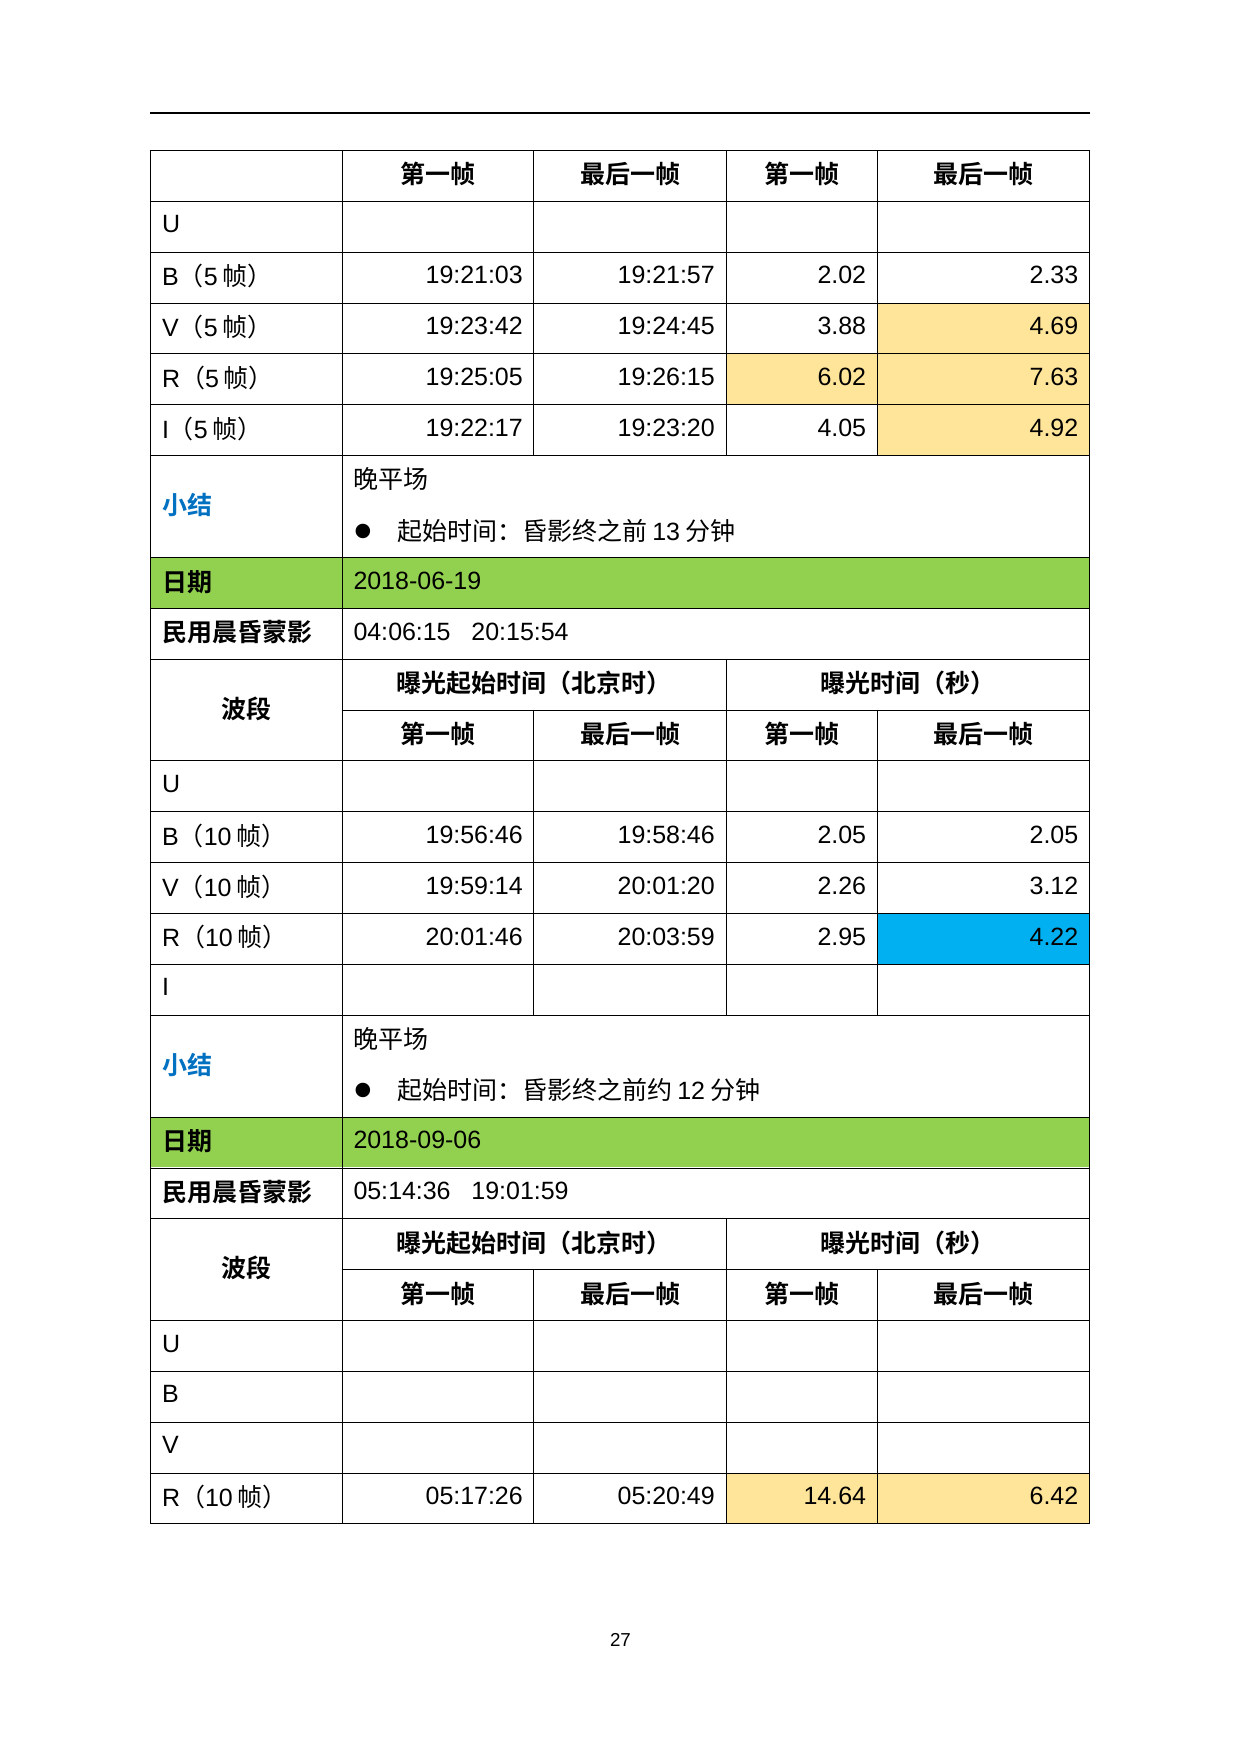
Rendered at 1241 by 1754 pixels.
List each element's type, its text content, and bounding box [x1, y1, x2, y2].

table_cell [343, 1321, 533, 1371]
table_cell [727, 1321, 877, 1371]
table_cell 4.22 [878, 914, 1089, 964]
table_cell 小结 [151, 1016, 342, 1117]
table_cell 第一帧 [727, 1270, 877, 1320]
table_cell 最后一帧 [534, 711, 726, 760]
table_cell R（10帧） [151, 914, 342, 964]
table_cell 民用晨昏蒙影 [151, 609, 342, 659]
table_cell 波段 [151, 660, 342, 760]
table_cell V [151, 1423, 342, 1472]
table_cell 19:59:14 [343, 863, 533, 913]
table_cell U [151, 1321, 342, 1371]
table_cell 14.64 [727, 1474, 877, 1523]
table_cell [343, 965, 533, 1014]
table_cell 波段 [151, 151, 342, 201]
table_cell 日期 [151, 558, 342, 608]
table_cell 第一帧 [727, 151, 877, 201]
table_cell 04:06:15 20:15:54 [343, 609, 1089, 659]
table_cell 2.26 [727, 863, 877, 913]
table_cell V（5帧） [151, 304, 342, 353]
table_cell R（10帧） [151, 1474, 342, 1523]
table_cell 第一帧 [343, 151, 533, 201]
table_cell [534, 1372, 726, 1422]
table_cell 05:17:26 [343, 1474, 533, 1523]
table_cell [534, 1321, 726, 1371]
table_cell 20:01:20 [534, 863, 726, 913]
table_cell [727, 1372, 877, 1422]
table_cell 05:14:36 19:01:59 [343, 1169, 1089, 1218]
table_cell 7.63 [878, 354, 1089, 404]
table_cell [727, 761, 877, 811]
table_cell [534, 202, 726, 252]
table_cell 小结 [151, 456, 342, 557]
table_cell [878, 761, 1089, 811]
table_cell [534, 761, 726, 811]
table_cell B [151, 1372, 342, 1422]
table_cell 第一帧 [343, 1270, 533, 1320]
table_cell [878, 1423, 1089, 1472]
table_cell 民用晨昏蒙影 [151, 1169, 342, 1218]
table_cell B（5帧） [151, 253, 342, 302]
table_cell [878, 965, 1089, 1014]
table_cell 最后一帧 [534, 1270, 726, 1320]
table_cell 19:21:57 [534, 253, 726, 302]
table_cell [343, 1372, 533, 1422]
table_cell 05:20:49 [534, 1474, 726, 1523]
table_cell U [151, 761, 342, 811]
table_cell 2018-09-06 [343, 1118, 1089, 1167]
table_cell V（10帧） [151, 863, 342, 913]
table_cell 6.02 [727, 354, 877, 404]
table_cell 2.95 [727, 914, 877, 964]
table_cell 最后一帧 [878, 711, 1089, 760]
table_cell R（5帧） [151, 354, 342, 404]
table_cell 曝光起始时间（北京时） [343, 660, 726, 709]
table_cell 最后一帧 [534, 151, 726, 201]
table_cell 晚平场 起始时间：昏影终之前13分钟 [343, 456, 1089, 557]
table_cell 19:26:15 [534, 354, 726, 404]
table_cell 4.69 [878, 304, 1089, 353]
table_cell 第一帧 [343, 711, 533, 760]
table_cell 20:01:46 [343, 914, 533, 964]
table_cell 19:56:46 [343, 812, 533, 862]
table_cell [343, 761, 533, 811]
table_cell 19:24:45 [534, 304, 726, 353]
table_cell 19:58:46 [534, 812, 726, 862]
table_cell 19:23:42 [343, 304, 533, 353]
table_cell [727, 965, 877, 1014]
table_cell 2018-06-19 [343, 558, 1089, 608]
table_cell 第一帧 [727, 711, 877, 760]
table_cell 波段 [151, 1219, 342, 1320]
table_cell I [151, 965, 342, 1014]
table_cell 3.12 [878, 863, 1089, 913]
table_cell [878, 1321, 1089, 1371]
table_cell 曝光起始时间（北京时） [343, 1219, 726, 1269]
table_cell I（5帧） [151, 405, 342, 455]
table_cell 4.05 [727, 405, 877, 455]
table_cell 19:23:20 [534, 405, 726, 455]
table_cell 2.05 [727, 812, 877, 862]
table_cell 19:25:05 [343, 354, 533, 404]
table_cell [534, 1423, 726, 1472]
table_cell 2.02 [727, 253, 877, 302]
table_cell 19:22:17 [343, 405, 533, 455]
table_cell 曝光时间（秒） [727, 1219, 1089, 1269]
table_cell 2.05 [878, 812, 1089, 862]
table_cell B（10帧） [151, 812, 342, 862]
table_cell [878, 1372, 1089, 1422]
table_cell 4.92 [878, 405, 1089, 455]
table_cell [727, 202, 877, 252]
table_cell 2.33 [878, 253, 1089, 302]
table_cell 19:21:03 [343, 253, 533, 302]
table_cell U [151, 202, 342, 252]
table_cell 20:03:59 [534, 914, 726, 964]
table_cell [878, 202, 1089, 252]
table_cell 日期 [151, 1118, 342, 1167]
table_cell 曝光时间（秒） [727, 660, 1089, 709]
table_cell [343, 1423, 533, 1472]
table_cell [727, 1423, 877, 1472]
table_cell 最后一帧 [878, 1270, 1089, 1320]
table_cell 晚平场 起始时间：昏影终之前约12分钟 [343, 1016, 1089, 1117]
table_cell 3.88 [727, 304, 877, 353]
table_cell 最后一帧 [878, 151, 1089, 201]
table_cell [534, 965, 726, 1014]
table_cell [343, 202, 533, 252]
table_cell 6.42 [878, 1474, 1089, 1523]
